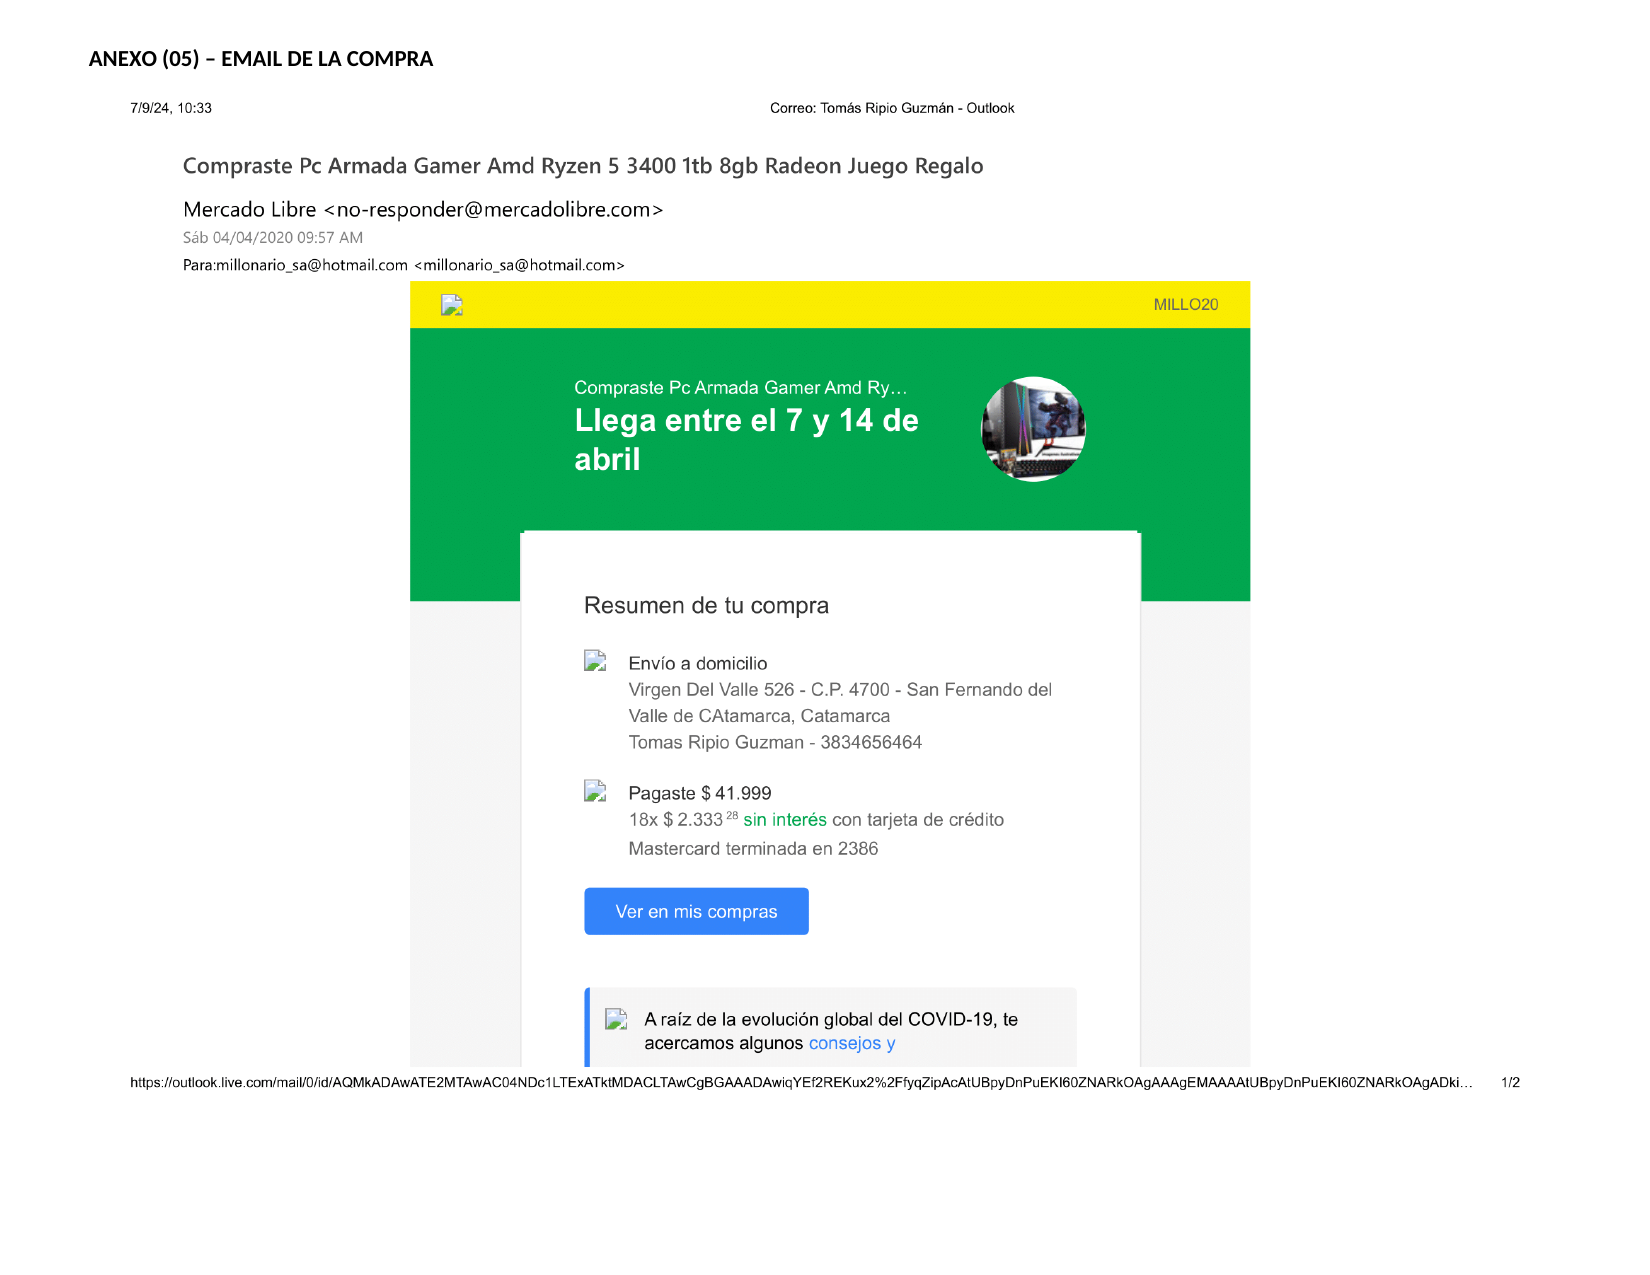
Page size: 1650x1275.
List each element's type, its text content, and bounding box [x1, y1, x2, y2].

picture [88, 73, 1562, 1115]
text ANEXO (05) – EMAIL DE LA COMPRA [89, 44, 1561, 73]
